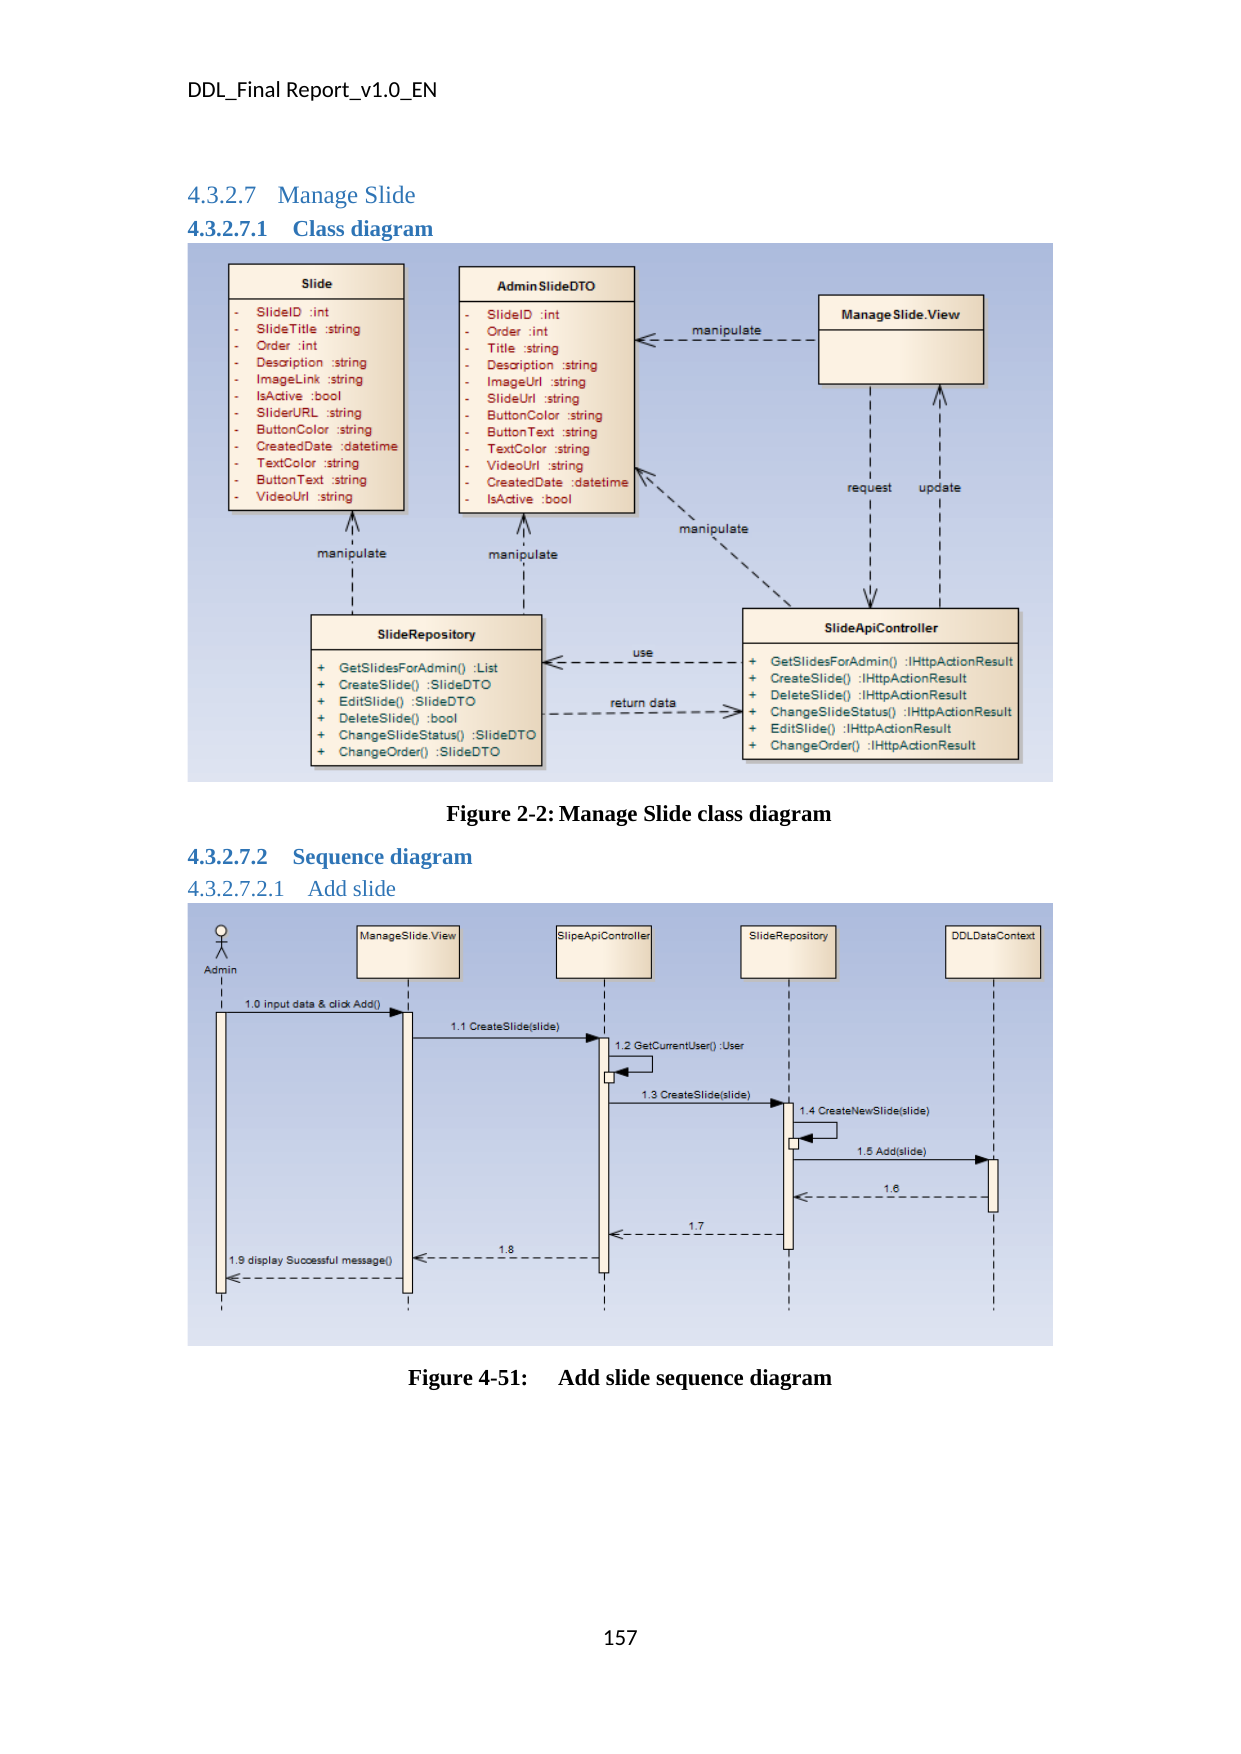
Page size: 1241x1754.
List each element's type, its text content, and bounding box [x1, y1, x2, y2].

text Add slide sequence diagram [187, 1364, 1053, 1391]
subtitle Add slide [187, 875, 1053, 902]
picture [187, 903, 1053, 1346]
text Manage Slide class diagram [225, 800, 1053, 826]
subtitle Class diagram [187, 215, 1053, 242]
picture [187, 243, 1053, 782]
subtitle Sequence diagram [187, 843, 1053, 869]
subtitle Manage Slide [187, 180, 1053, 209]
